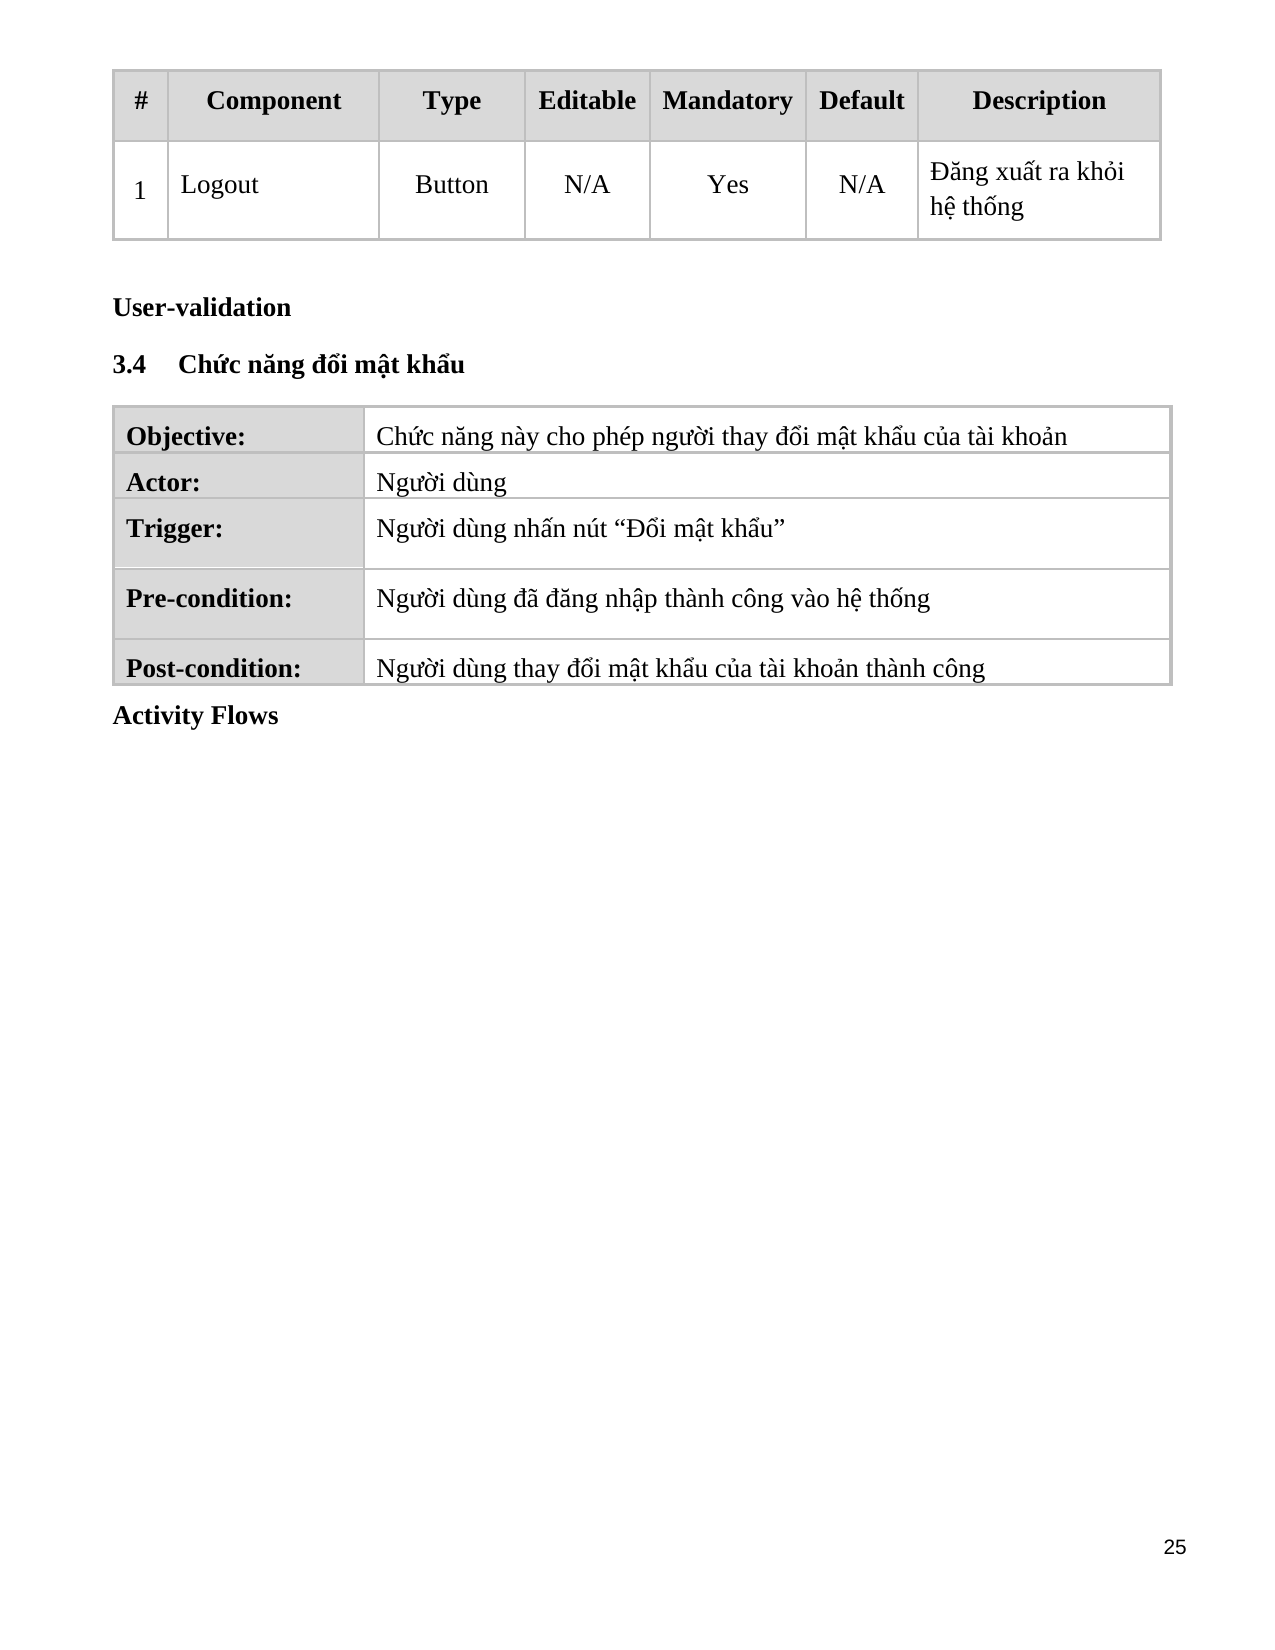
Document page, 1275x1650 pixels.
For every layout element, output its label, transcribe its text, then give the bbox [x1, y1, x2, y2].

table_header # [115, 72, 167, 140]
table_cell Đăng xuất ra khỏi hệ thống [919, 142, 1159, 238]
table_header Mandatory [651, 72, 805, 140]
table_header Default [807, 72, 917, 140]
table_header Chức năng này cho phép người thay đổi mật khẩu của tài khoản [365, 408, 1169, 451]
table_cell Pre-condition: [115, 570, 363, 638]
table_cell Người dùng nhấn nút “Đổi mật khẩu” [365, 499, 1169, 567]
table_cell Button [380, 142, 524, 238]
table_cell Post-condition: [115, 640, 363, 683]
table_cell N/A [807, 142, 917, 238]
text User-validation [112, 291, 1186, 322]
subtitle Chức năng đổi mật khẩu [112, 348, 1186, 380]
table_cell Trigger: [115, 499, 363, 567]
table_header Objective: [115, 408, 363, 451]
text Activity Flows [112, 699, 1186, 730]
table_cell Logout [169, 142, 378, 238]
table_header Editable [526, 72, 649, 140]
table_cell N/A [526, 142, 649, 238]
table_cell Người dùng đã đăng nhập thành công vào hệ thống [365, 570, 1169, 638]
table_header Component [169, 72, 378, 140]
table_cell 1 [115, 142, 167, 238]
table_header Type [380, 72, 524, 140]
table_cell Người dùng [365, 454, 1169, 497]
table_cell Yes [651, 142, 805, 238]
table_header Description [919, 72, 1159, 140]
table_cell Actor: [115, 454, 363, 497]
table_cell Người dùng thay đổi mật khẩu của tài khoản thành công [365, 640, 1169, 683]
